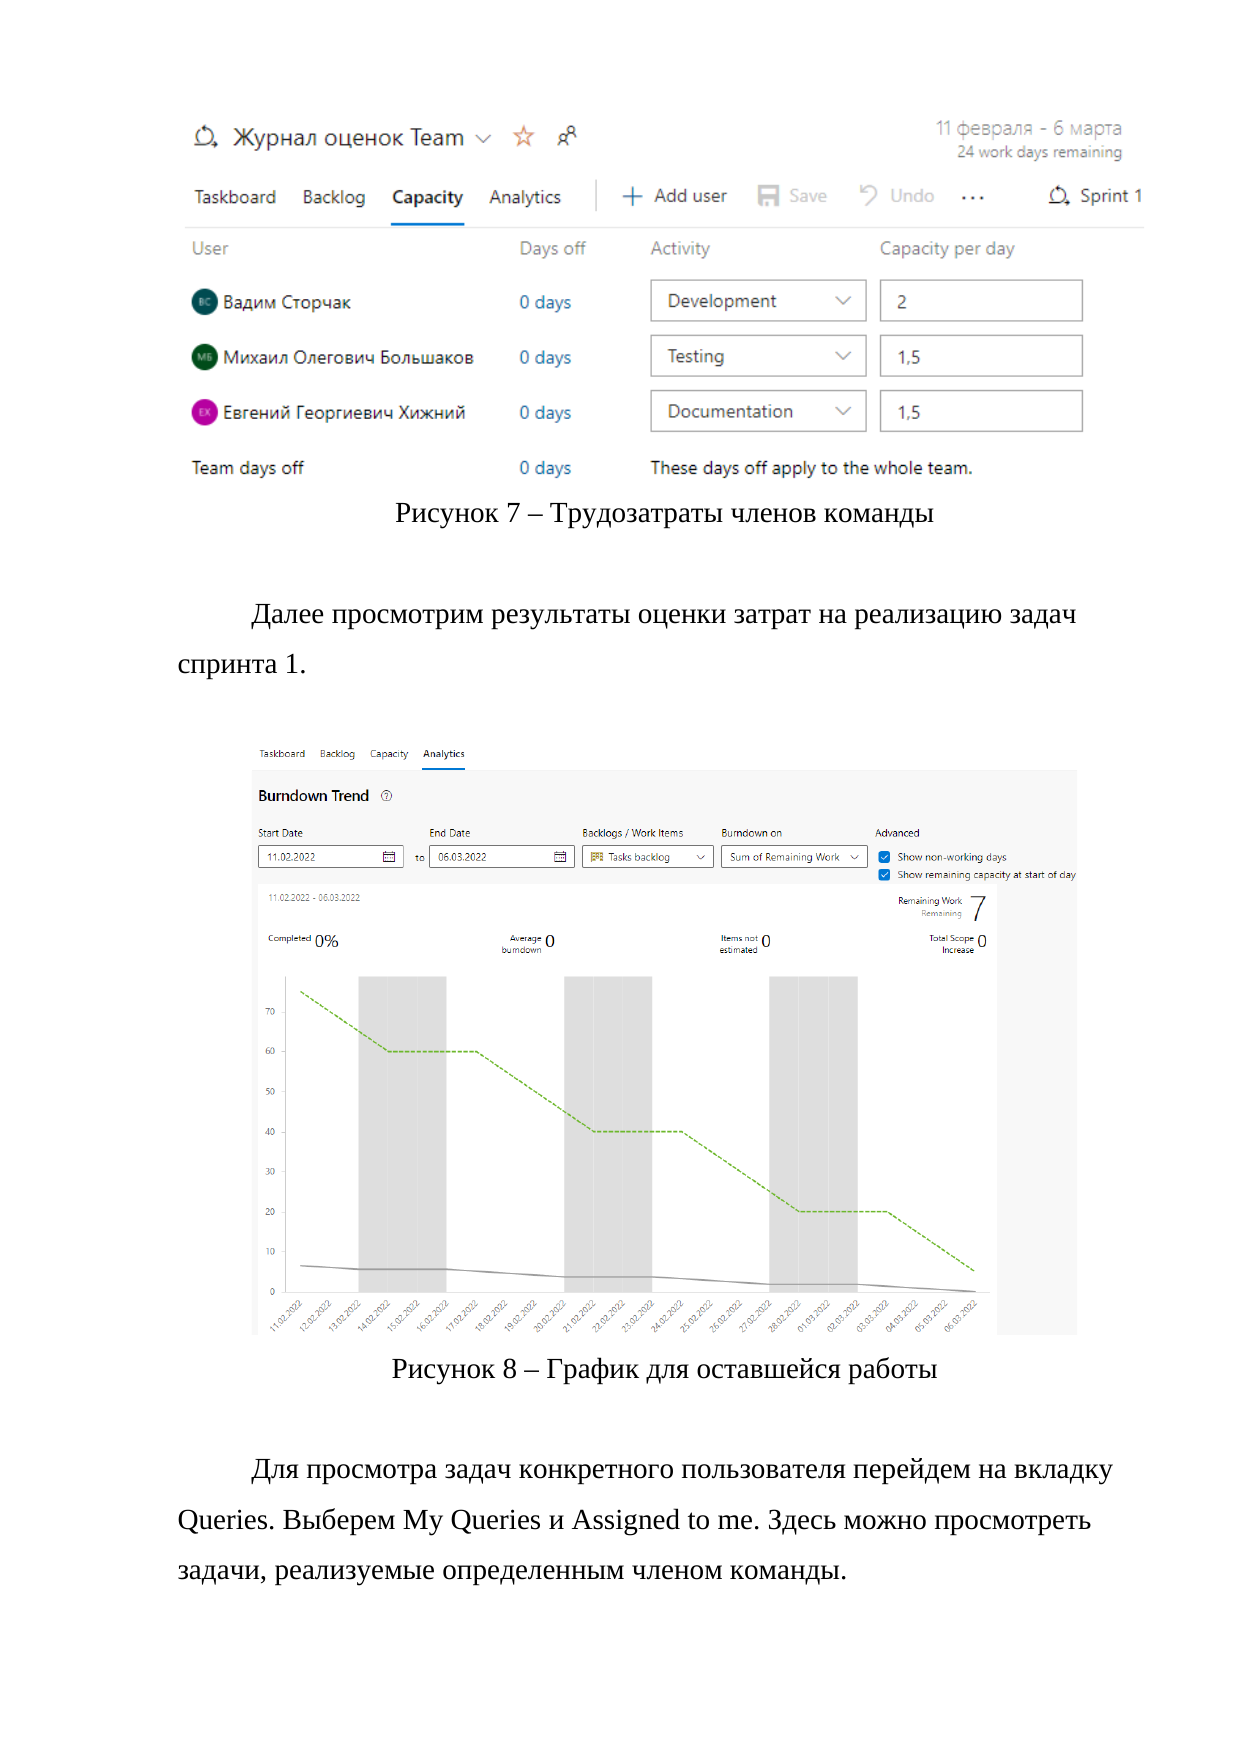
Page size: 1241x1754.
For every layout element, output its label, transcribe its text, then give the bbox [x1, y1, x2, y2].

text Рисунок 8 – График для оставшейся работы [177, 1351, 1152, 1384]
picture [184, 118, 1145, 479]
text Для просмотра задач конкретного пользователя перейдем на вкладку Queries. Выберем My Queries и Assigned to me. Здесь можно просмотреть задачи, реализуемые определенным членом команды. [177, 1452, 1152, 1586]
text Далее просмотрим результаты оценки затрат на реализацию задач спринта 1. [177, 596, 1152, 680]
picture [251, 747, 1078, 1335]
text Рисунок 7 – Трудозатраты членов команды [177, 495, 1152, 529]
